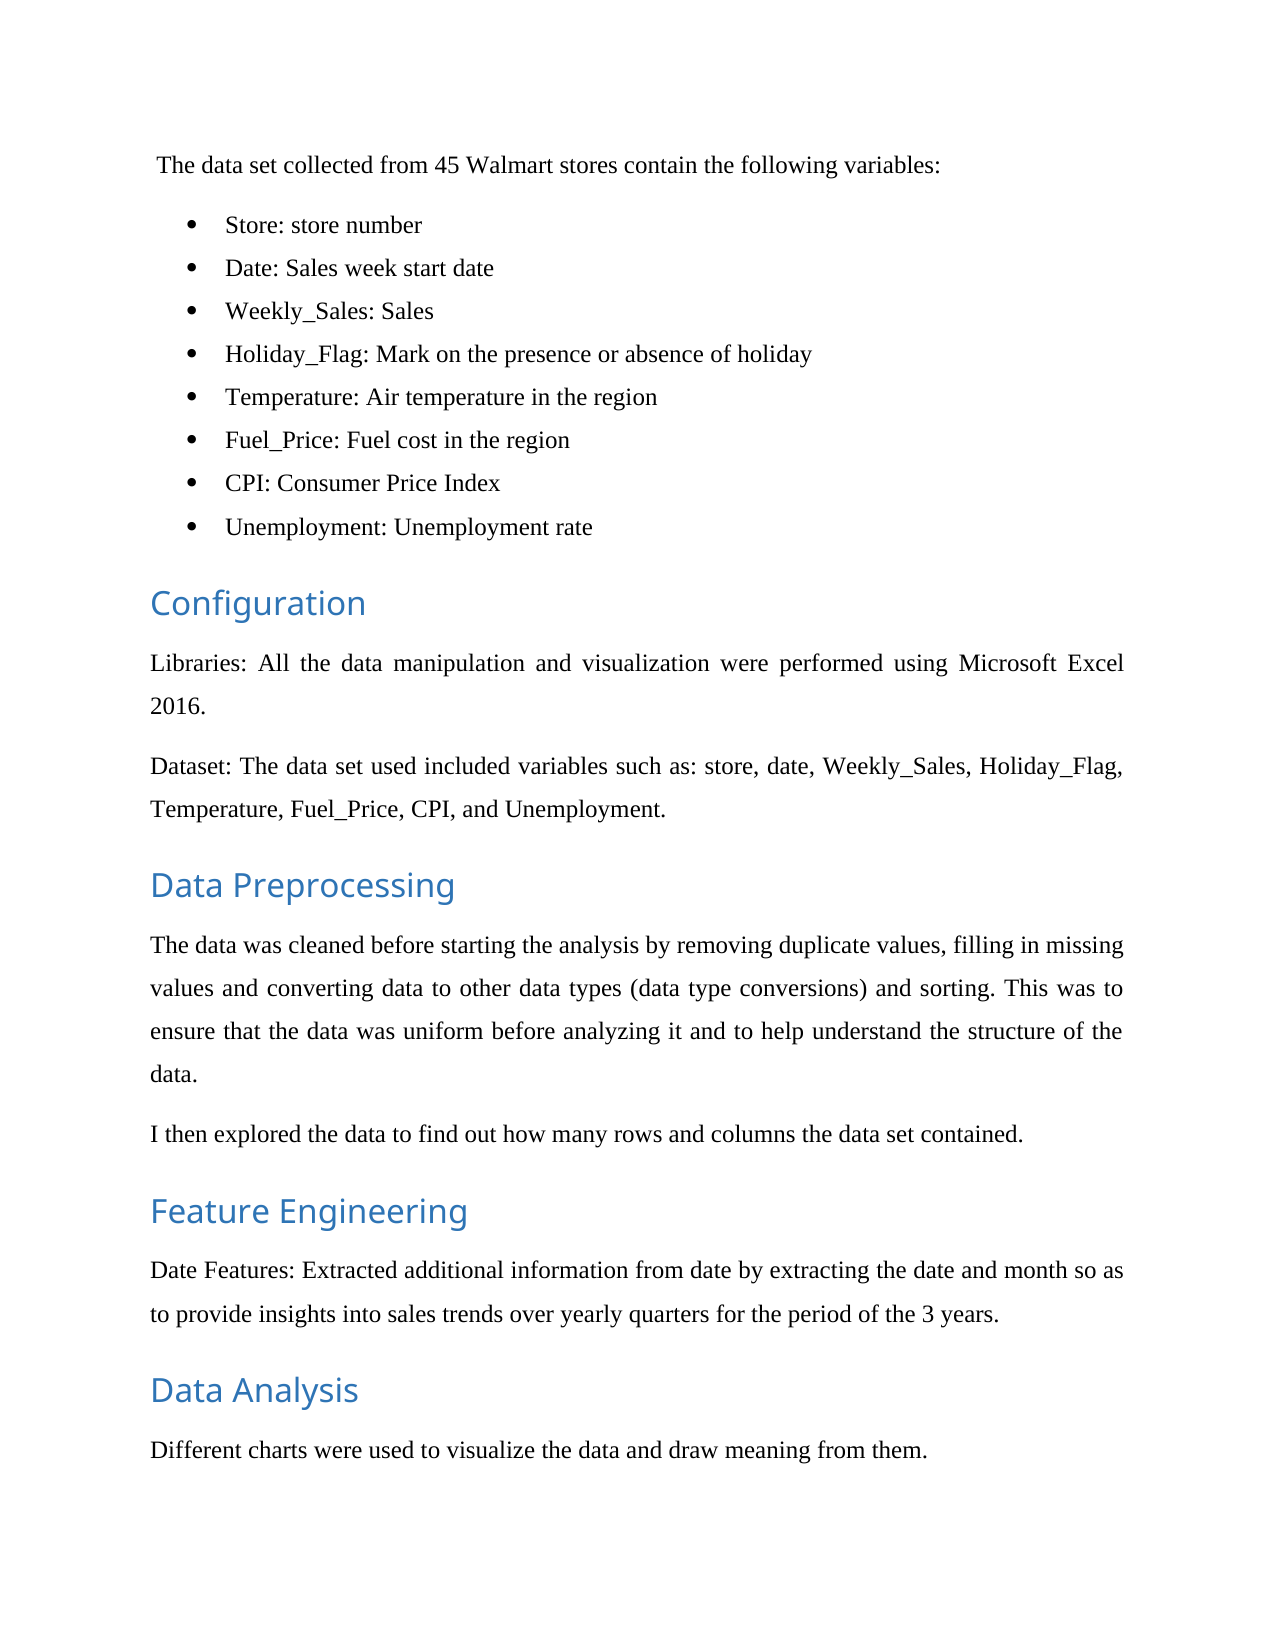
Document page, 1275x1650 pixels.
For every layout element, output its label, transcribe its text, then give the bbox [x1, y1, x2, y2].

text The data was cleaned before starting the analysis by removing duplicate values, filling in missing values and converting data to other data types (data type conversions) and sorting. This was to ensure that the data was uniform before analyzing it and to help understand the structure of the data. [150, 930, 1125, 1088]
list Unemployment: Unemployment rate [187, 512, 1125, 540]
text I then explored the data to find out how many rows and columns the data set contained. [150, 1119, 1125, 1148]
list CPI: Consumer Price Index [187, 468, 1125, 497]
text Libraries: All the data manipulation and visualization were performed using Microsoft Excel 2016. [150, 648, 1125, 720]
subtitle Data Preprocessing [150, 862, 1125, 907]
list Fuel_Price: Fuel cost in the region [187, 425, 1125, 454]
text The data set collected from 45 Walmart stores contain the following variables: [150, 150, 1125, 179]
text Different charts were used to visualize the data and draw meaning from them. [150, 1435, 1125, 1464]
list Weekly_Sales: Sales [187, 296, 1125, 325]
text Dataset: The data set used included variables such as: store, date, Weekly_Sales, Holiday_Flag, Temperature, Fuel_Price, CPI, and Unemployment. [150, 751, 1125, 823]
subtitle Feature Engineering [150, 1187, 1125, 1233]
text Date Features: Extracted additional information from date by extracting the date and month so as to provide insights into sales trends over yearly quarters for the period of the 3 years. [150, 1256, 1125, 1327]
list Temperature: Air temperature in the region [187, 382, 1125, 411]
subtitle Configuration [150, 580, 1125, 625]
list Holiday_Flag: Mark on the presence or absence of holiday [187, 339, 1125, 368]
subtitle Data Analysis [150, 1367, 1125, 1412]
list Store: store number [187, 210, 1125, 238]
list Date: Sales week start date [187, 253, 1125, 282]
